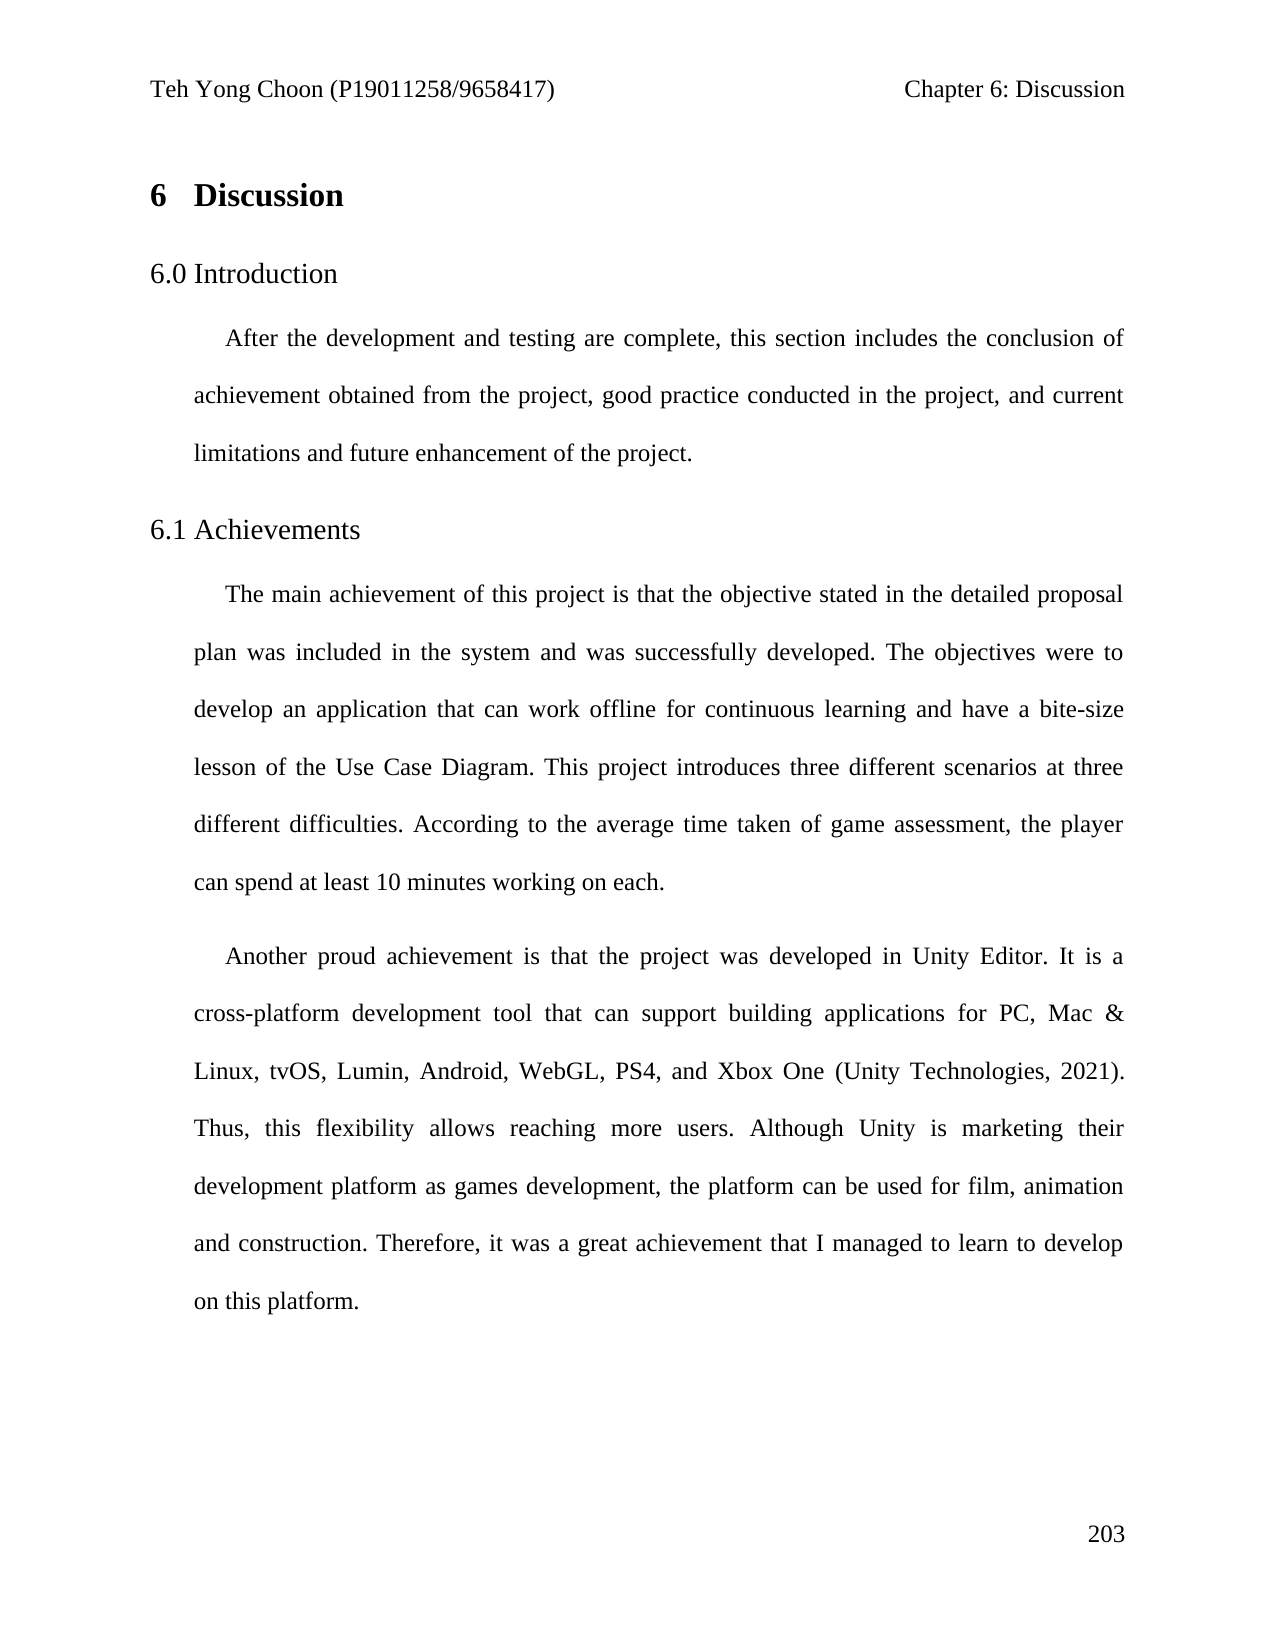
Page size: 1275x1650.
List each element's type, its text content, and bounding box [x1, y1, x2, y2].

text After the development and testing are complete, this section includes the conclusion of achievement obtained from the project, good practice conducted in the project, and current limitations and future enhancement of the project. [194, 323, 1125, 467]
text Another proud achievement is that the project was developed in Unity Editor. It is a cross-platform development tool that can support building applications for PC, Mac & Linux, tvOS, Lumin, Android, WebGL, PS4, and Xbox One . Thus, this flexibility allows reaching more users. Although Unity is marketing their development platform as games development, the platform can be used for film, animation and construction. Therefore, it was a great achievement that I managed to learn to develop on this platform. [194, 941, 1125, 1314]
subtitle Introduction [150, 256, 1125, 289]
subtitle Achievements [150, 512, 1125, 546]
text The main achievement of this project is that the objective stated in the detailed proposal plan was included in the system and was successfully developed. The objectives were to develop an application that can work offline for continuous learning and have a bite-size lesson of the Use Case Diagram. This project introduces three different scenarios at three different difficulties. According to the average time taken of game assessment, the player can spend at least 10 minutes working on each. [194, 579, 1125, 895]
subtitle Discussion [150, 175, 1125, 213]
